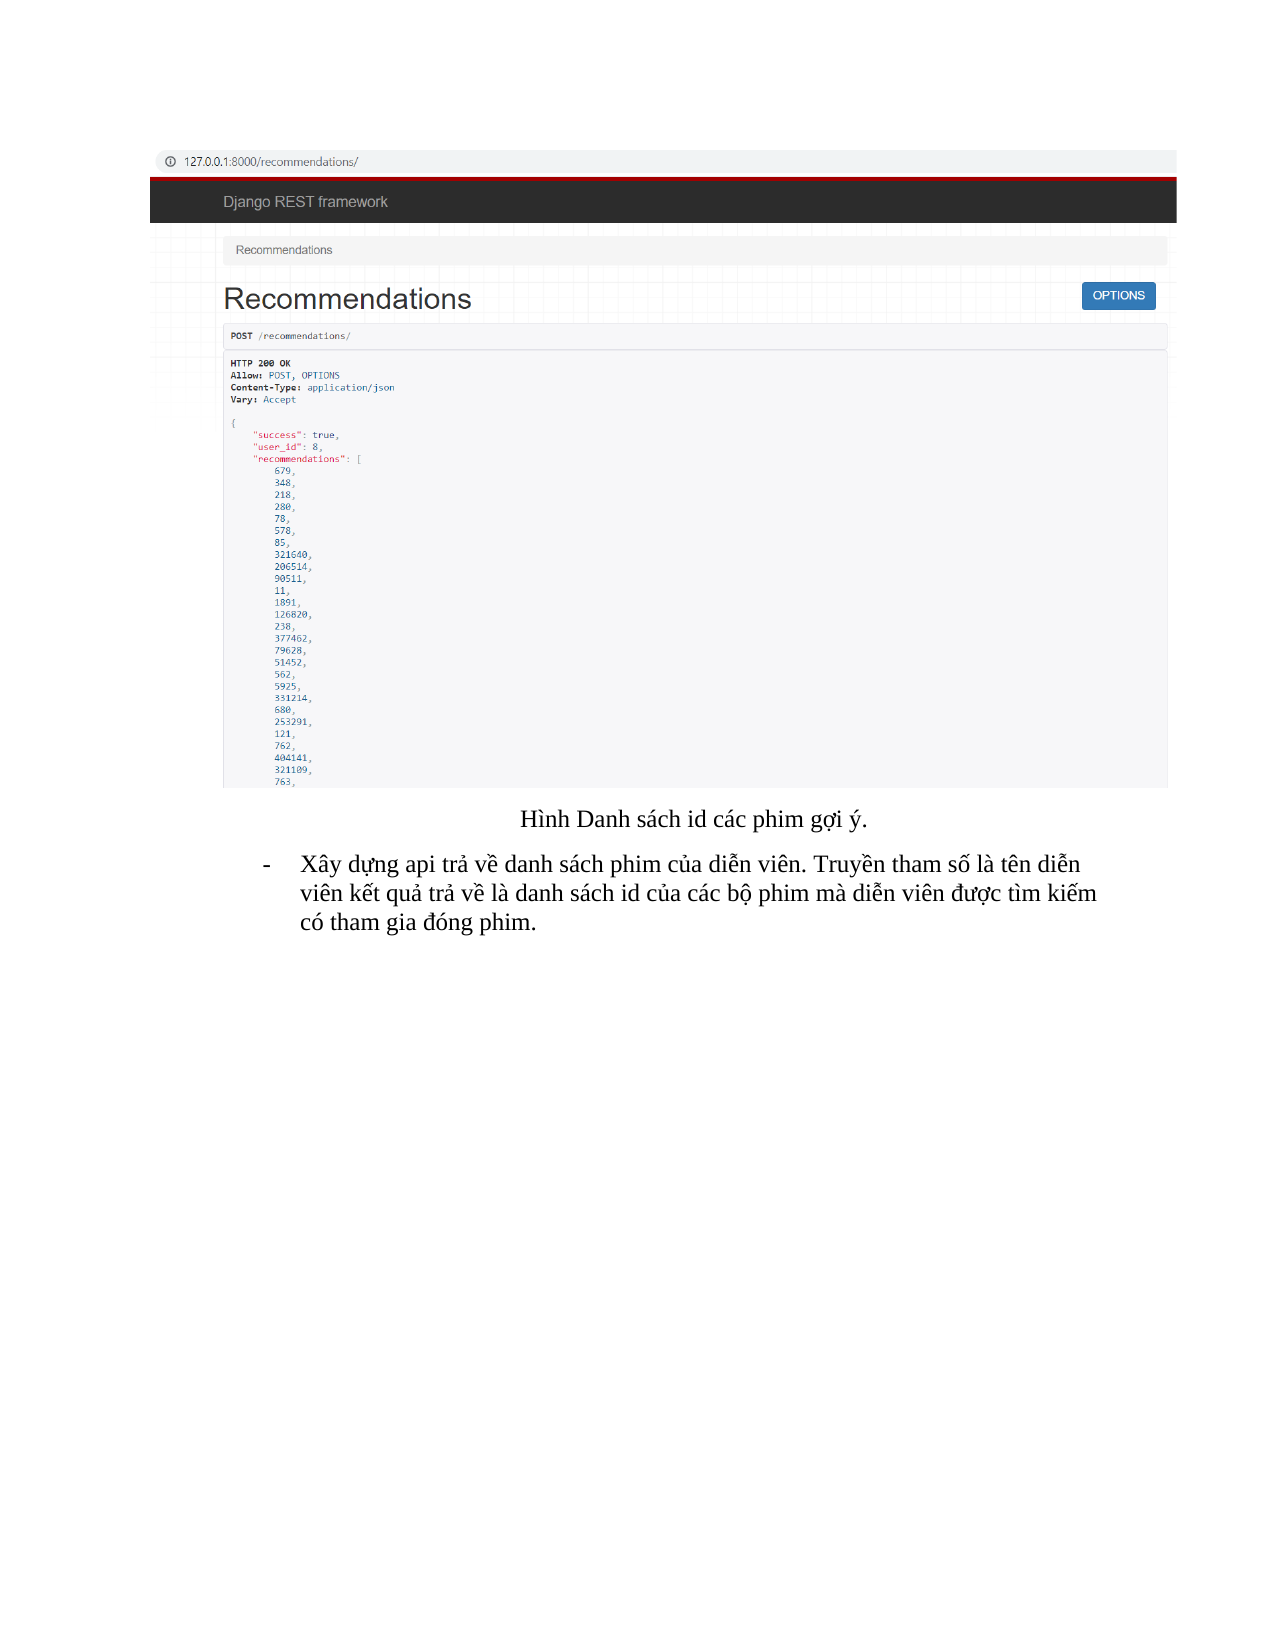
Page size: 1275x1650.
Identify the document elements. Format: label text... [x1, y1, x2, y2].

text Hình Danh sách id các phim gợi ý. [262, 804, 1125, 833]
picture [150, 150, 1177, 788]
list Xây dựng api trả về danh sách phim của diễn viên. Truyền tham số là tên diễn viên kết quả trả về là danh sách id của các bộ phim mà diễn viên được tìm kiếm có tham gia đóng phim. [262, 849, 1125, 936]
